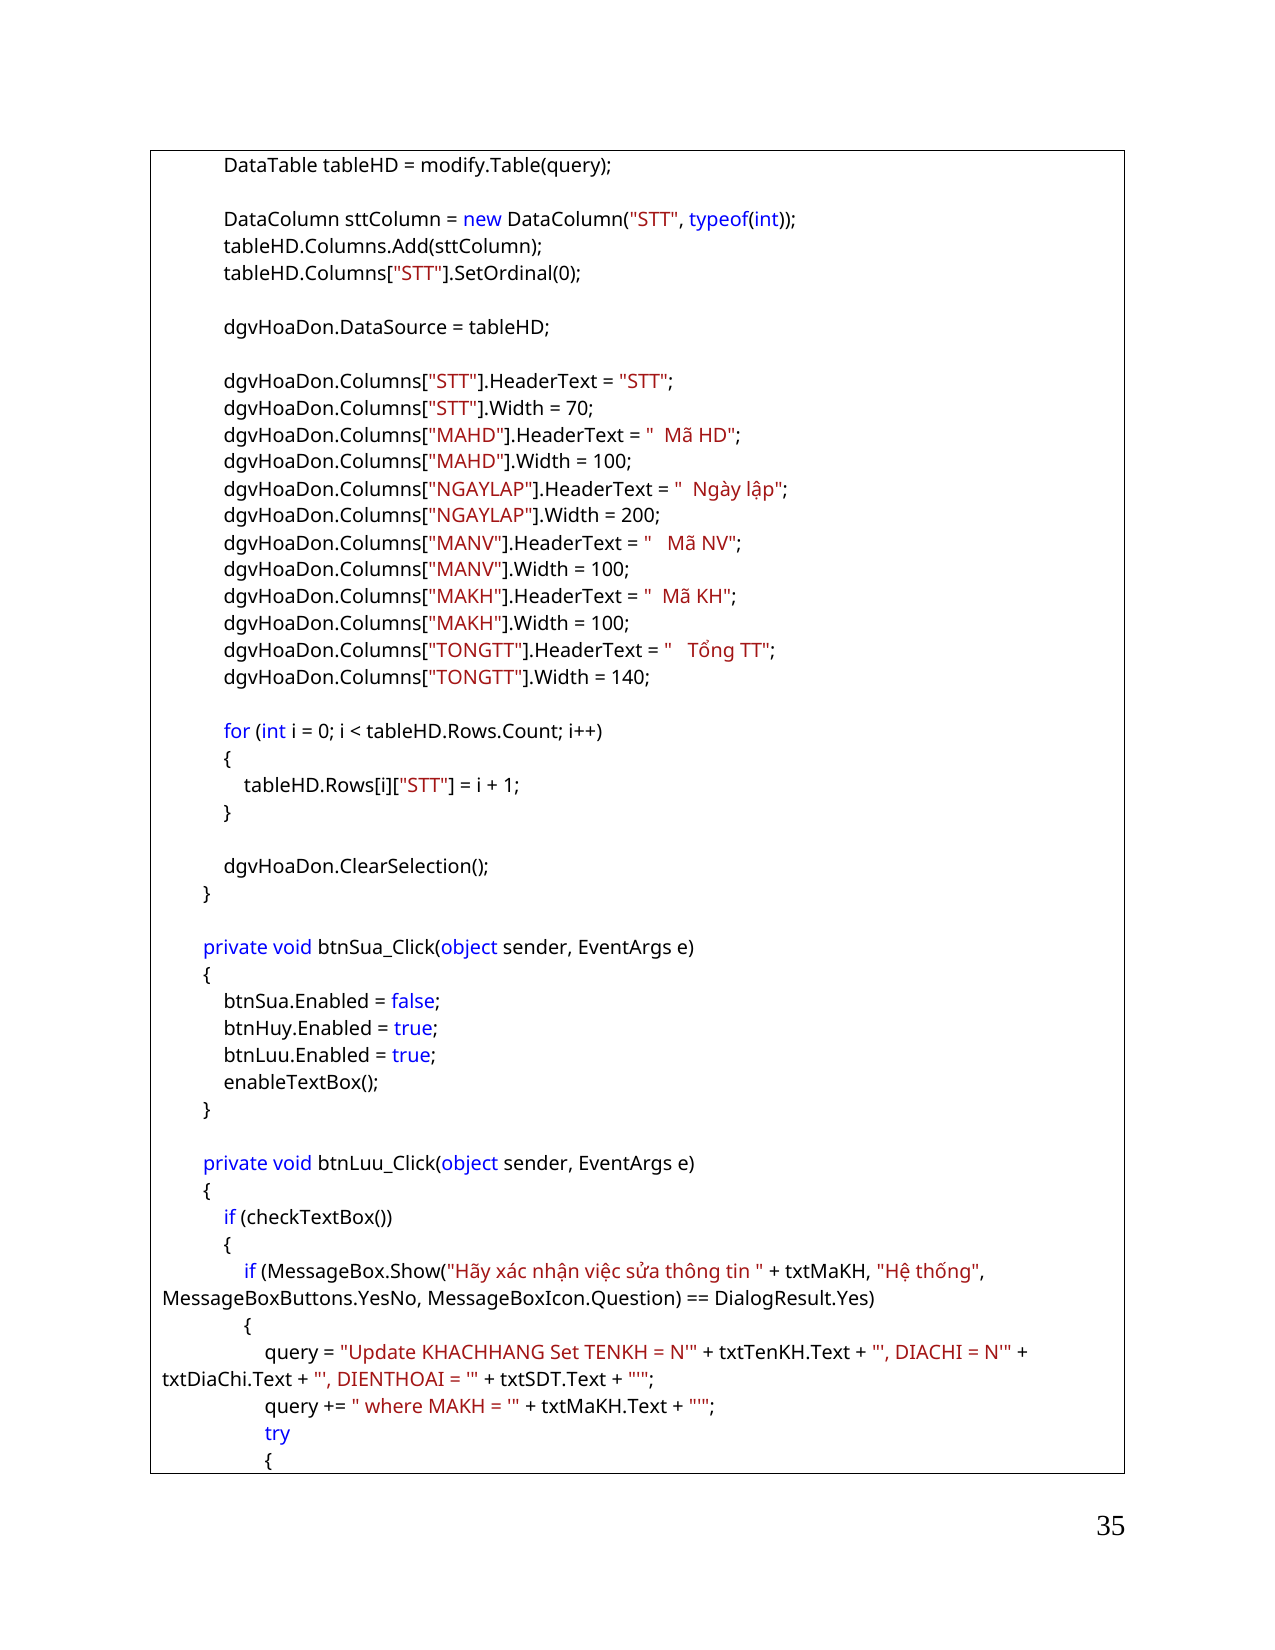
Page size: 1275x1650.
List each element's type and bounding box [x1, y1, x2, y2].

table_cell [151, 151, 1124, 1473]
